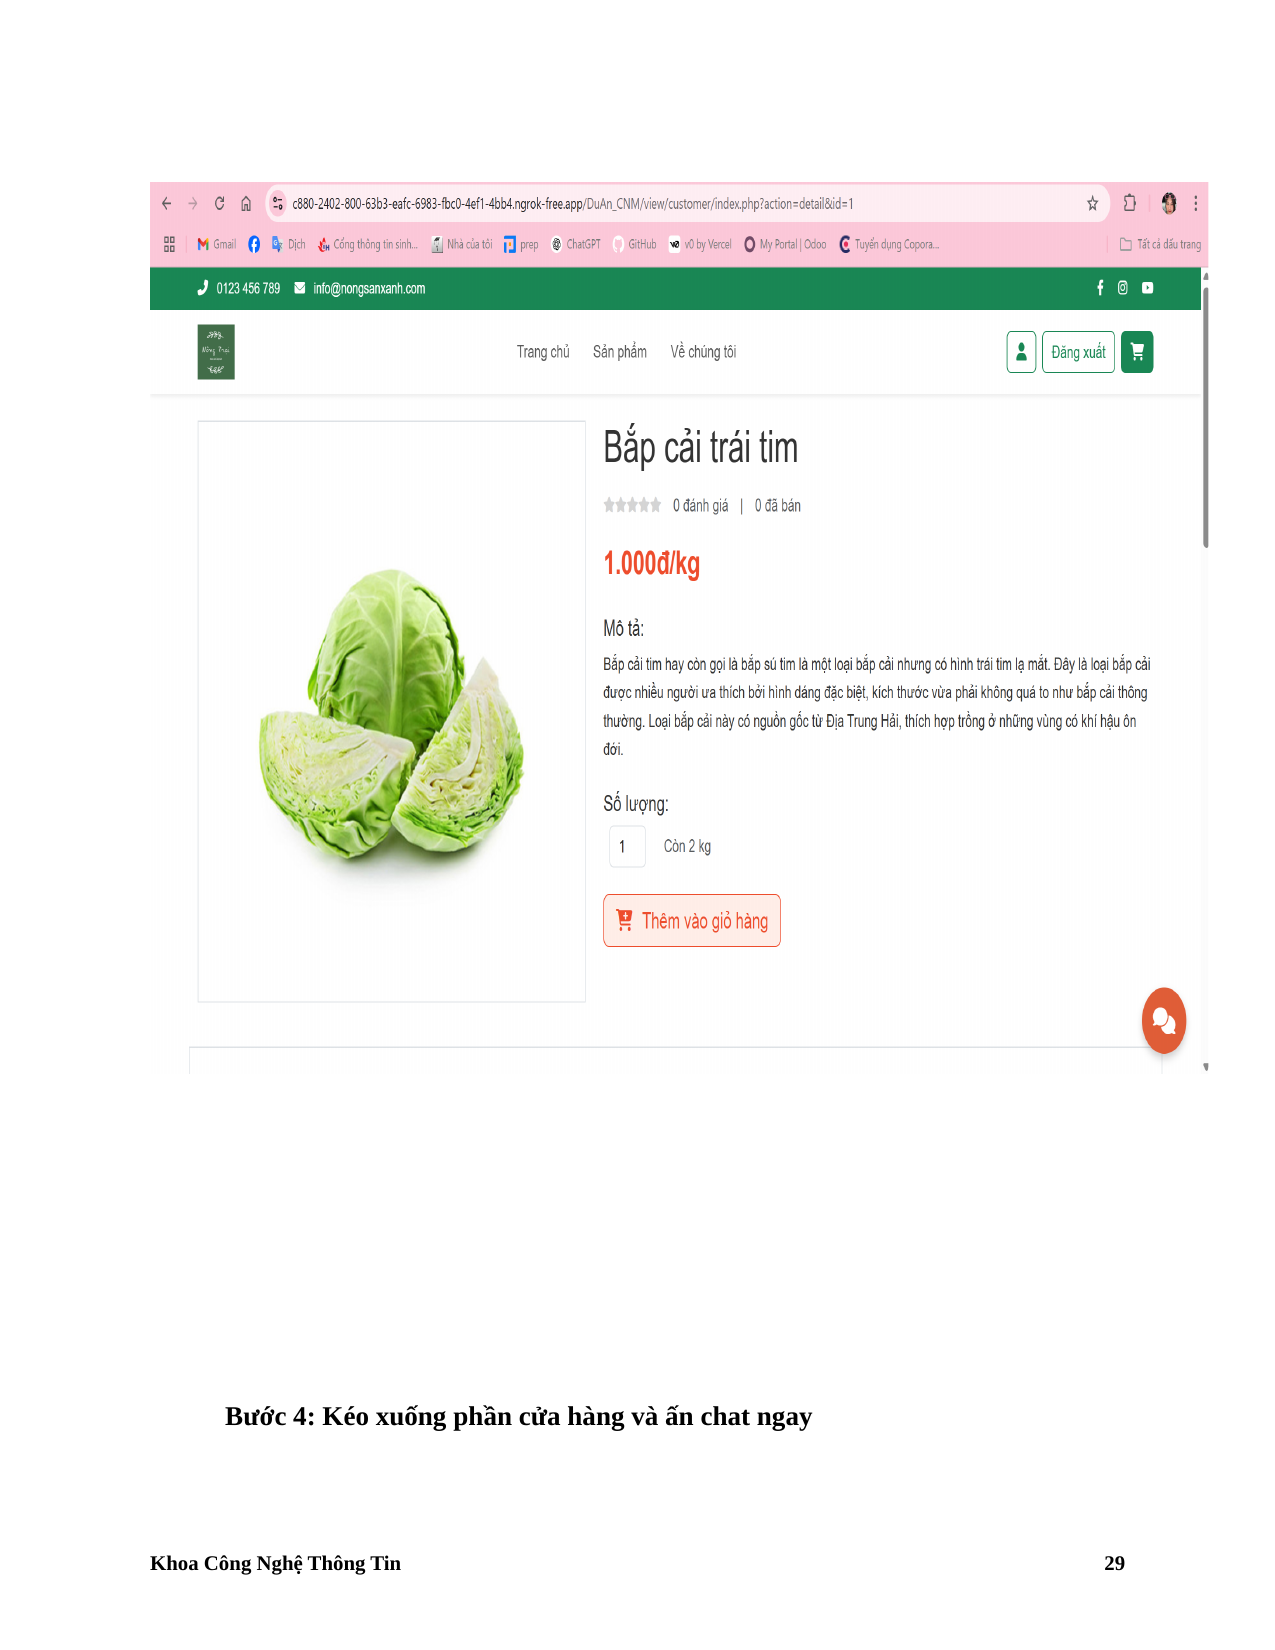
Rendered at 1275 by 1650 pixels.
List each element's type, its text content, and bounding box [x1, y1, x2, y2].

list Bước 4: Kéo xuống phần cửa hàng và ấn chat ngay [225, 1400, 1172, 1431]
picture [150, 182, 1209, 1074]
